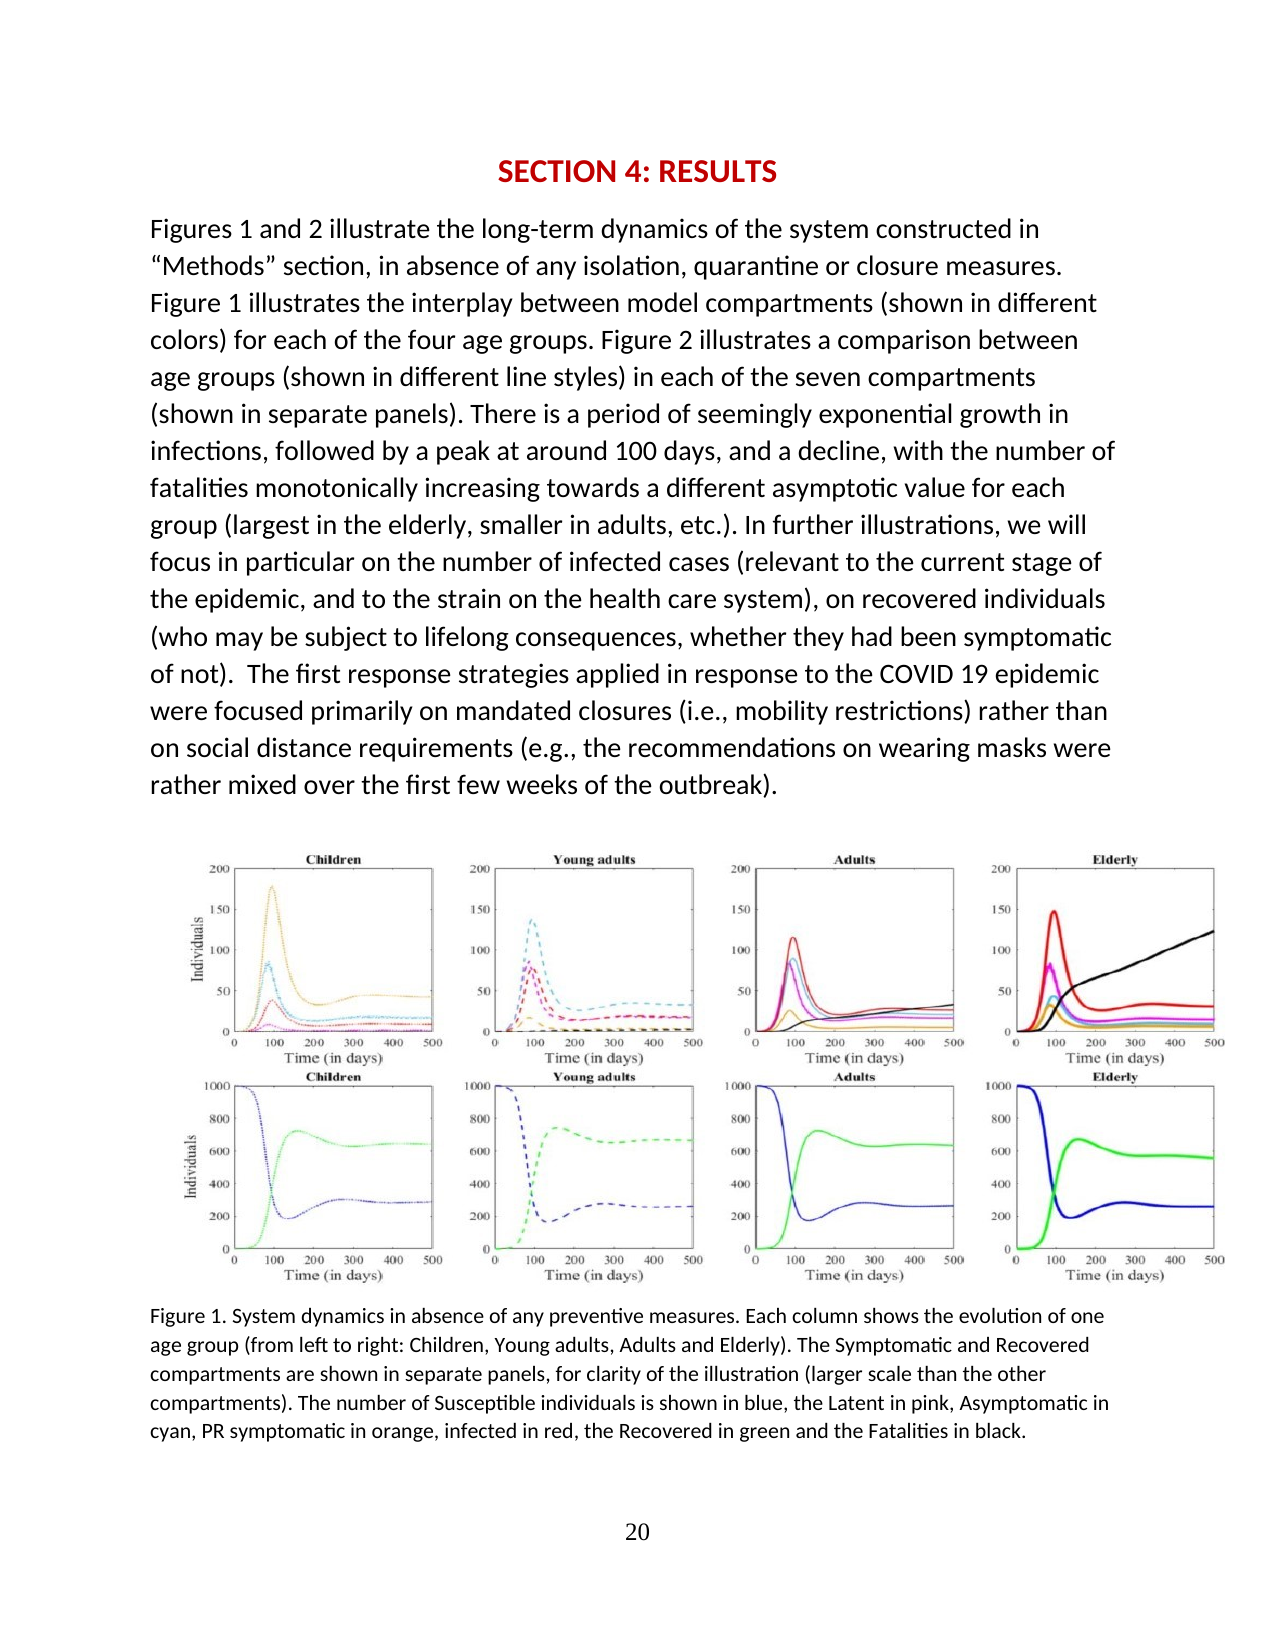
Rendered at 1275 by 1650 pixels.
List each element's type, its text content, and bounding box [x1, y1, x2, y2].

picture [150, 820, 1260, 1301]
text Figures 1 and 2 illustrate the long-term dynamics of the system constructed in “Methods” section, in absence of any isolation, quarantine or closure measures. Figure 1 illustrates the interplay between model compartments (shown in different colors) for each of the four age groups. Figure 2 illustrates a comparison between age groups (shown in different line styles) in each of the seven compartments (shown in separate panels). There is a period of seemingly exponential growth in infections, followed by a peak at around 100 days, and a decline, with the number of fatalities monotonically increasing towards a different asymptotic value for each group (largest in the elderly, smaller in adults, etc.). In further illustrations, we will focus in particular on the number of infected cases (relevant to the current stage of the epidemic, and to the strain on the health care system), on recovered individuals (who may be subject to lifelong consequences, whether they had been symptomatic of not). The first response strategies applied in response to the COVID 19 epidemic were focused primarily on mandated closures (i.e., mobility restrictions) rather than on social distance requirements (e.g., the recommendations on wearing masks were rather mixed over the first few weeks of the outbreak). [150, 211, 1125, 801]
text SECTION 4: RESULTS [150, 150, 1125, 191]
text Figure 1. System dynamics in absence of any preventive measures. Each column shows the evolution of one age group (from left to right: Children, Young adults, Adults and Elderly). The Symptomatic and Recovered compartments are shown in separate panels, for clarity of the illustration (larger scale than the other compartments). The number of Susceptible individuals is shown in blue, the Latent in pink, Asymptomatic in cyan, PR symptomatic in orange, infected in red, the Recovered in green and the Fatalities in black. [150, 1301, 1125, 1444]
